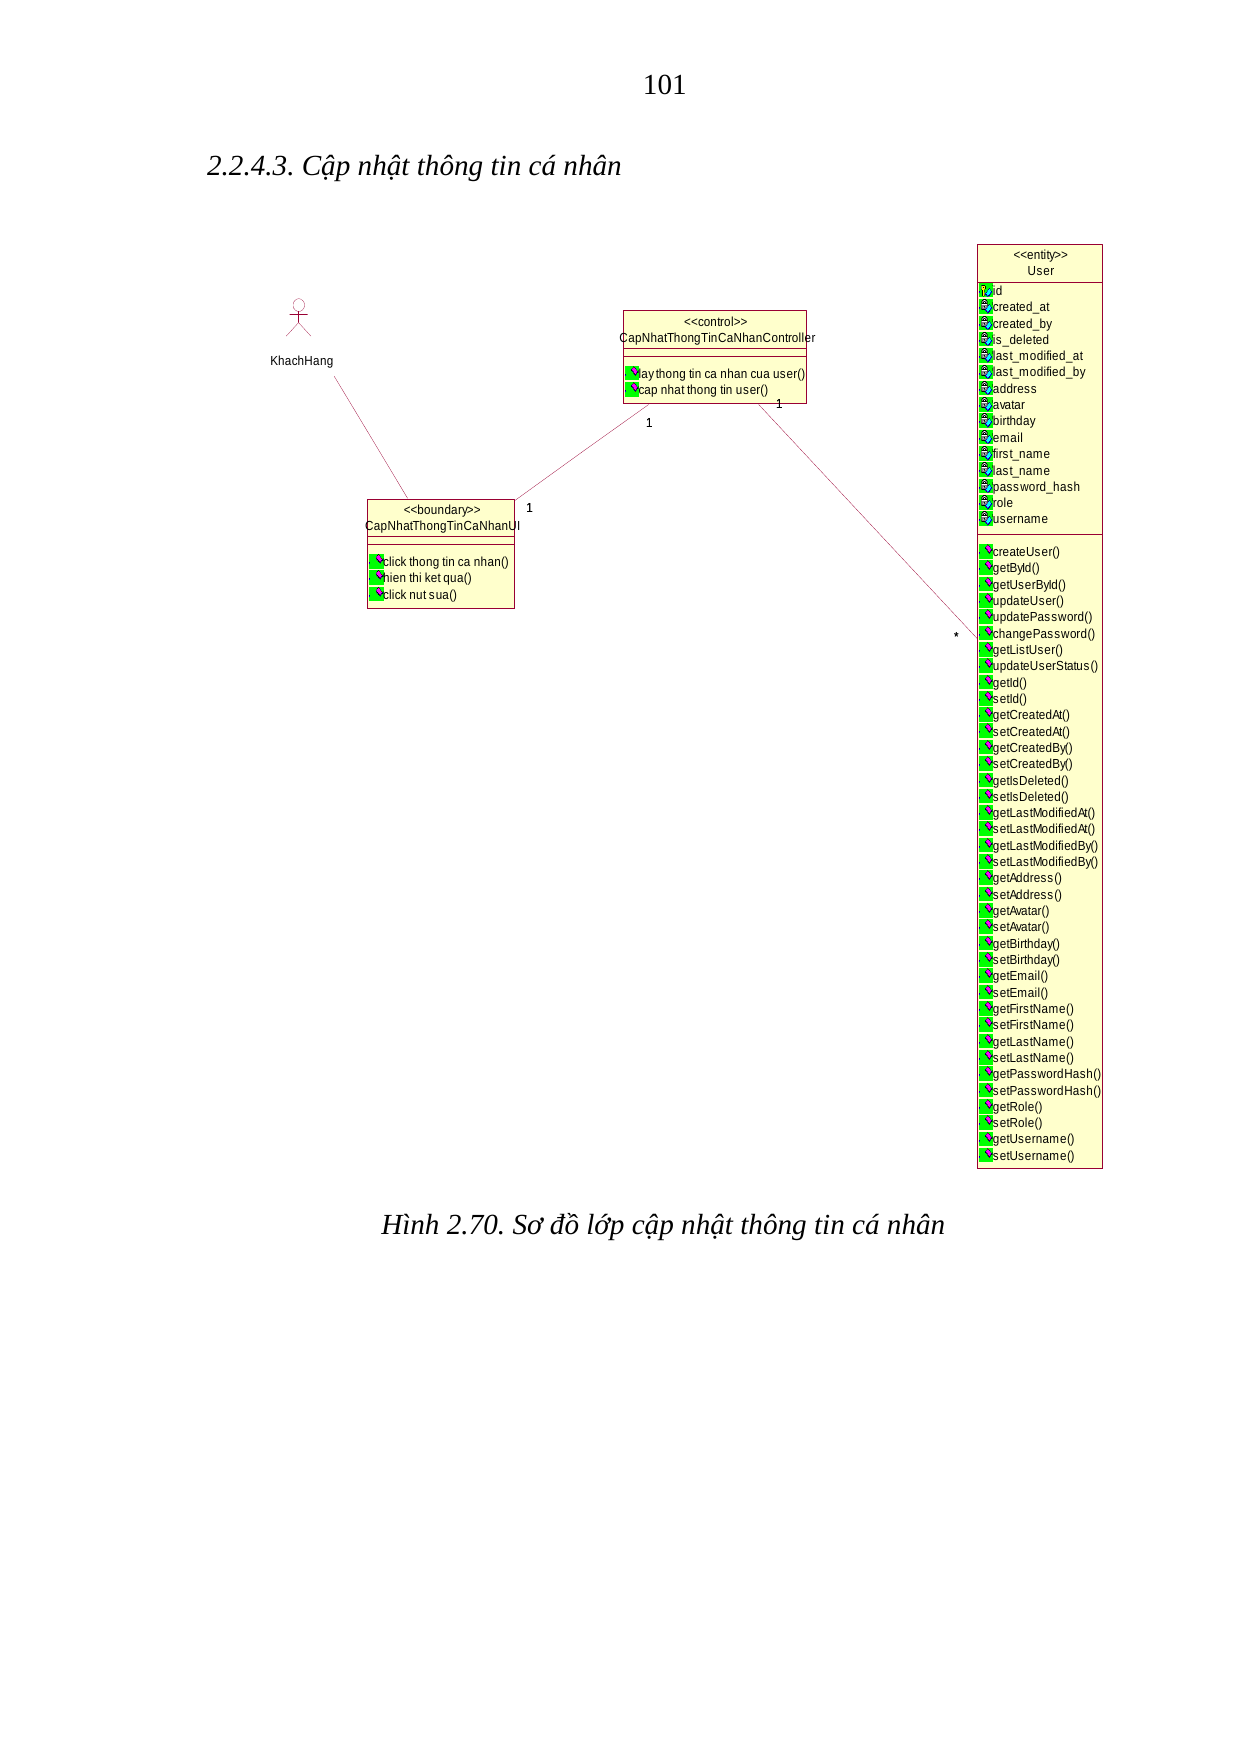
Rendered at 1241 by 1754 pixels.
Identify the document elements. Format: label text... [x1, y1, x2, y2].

subtitle Cập nhật thông tin cá nhân [207, 148, 1122, 181]
